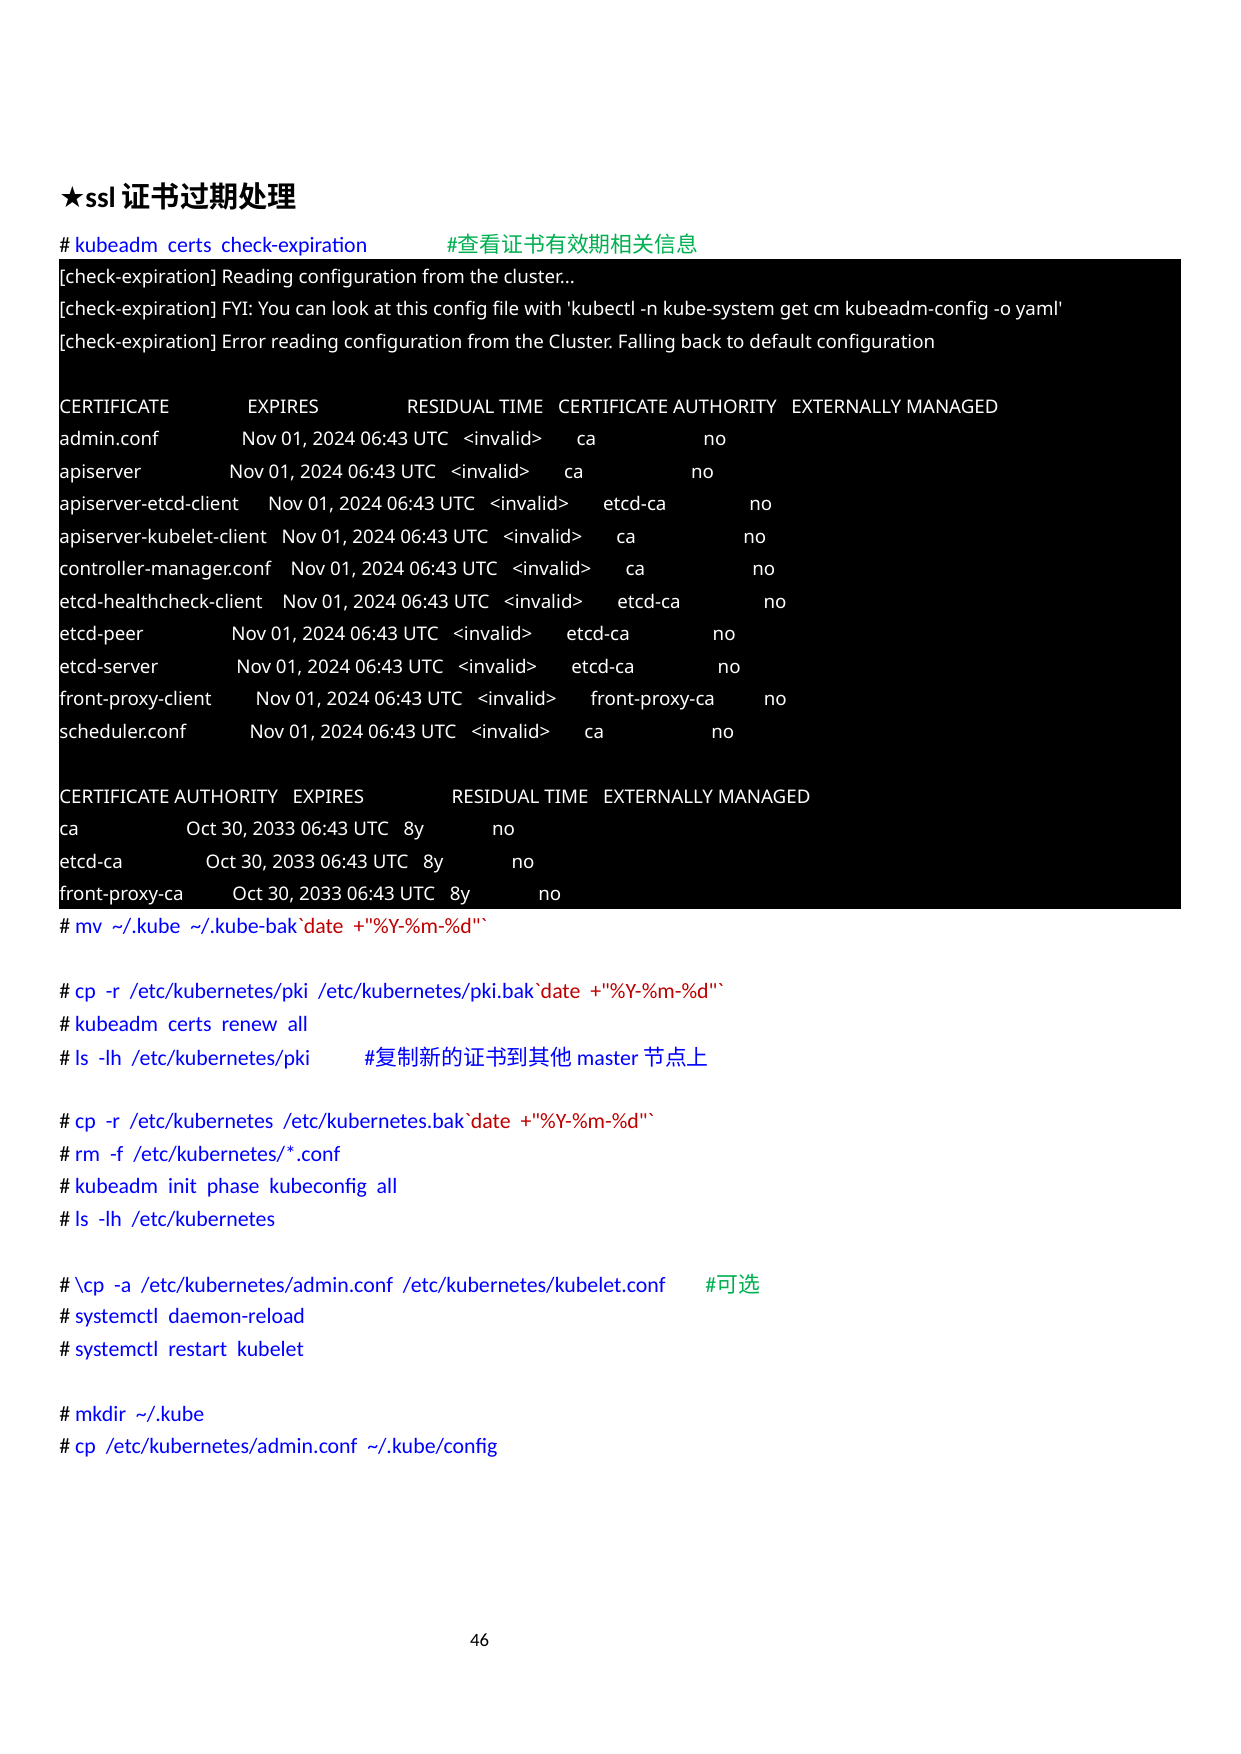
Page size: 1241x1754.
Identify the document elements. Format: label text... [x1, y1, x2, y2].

text CERTIFICATE EXPIRES RESIDUAL TIME CERTIFICATE AUTHORITY EXTERNALLY MANAGED [59, 389, 1181, 422]
text # kubeadm certs renew all [59, 1007, 1181, 1039]
text # kubeadm certs check-expiration #查看证书有效期相关信息 [59, 227, 1181, 259]
text # rm -f /etc/kubernetes/*.conf [59, 1137, 1181, 1169]
text # cp /etc/kubernetes/admin.conf ~/.kube/config [59, 1429, 1181, 1462]
text [check-expiration] FYI: You can look at this config file with 'kubectl -n kube-system get cm kubeadm-config -o yaml' [59, 292, 1181, 324]
text apiserver Nov 01, 2024 06:43 UTC <invalid> ca no [59, 454, 1181, 487]
text # kubeadm init phase kubeconfig all [59, 1169, 1181, 1202]
text etcd-healthcheck-client Nov 01, 2024 06:43 UTC <invalid> etcd-ca no [59, 584, 1181, 617]
text apiserver-etcd-client Nov 01, 2024 06:43 UTC <invalid> etcd-ca no [59, 487, 1181, 519]
text # systemctl daemon-reload [59, 1299, 1181, 1332]
text CERTIFICATE AUTHORITY EXPIRES RESIDUAL TIME EXTERNALLY MANAGED [59, 779, 1181, 812]
text [check-expiration] Error reading configuration from the Cluster. Falling back to default configuration [59, 324, 1181, 357]
text # cp -r /etc/kubernetes /etc/kubernetes.bak`date +"%Y-%m-%d"` [59, 1104, 1181, 1137]
text scheduler.conf Nov 01, 2024 06:43 UTC <invalid> ca no [59, 714, 1181, 747]
text front-proxy-client Nov 01, 2024 06:43 UTC <invalid> front-proxy-ca no [59, 682, 1181, 714]
text front-proxy-ca Oct 30, 2033 06:43 UTC 8y no [59, 877, 1181, 909]
text etcd-server Nov 01, 2024 06:43 UTC <invalid> etcd-ca no [59, 649, 1181, 682]
text [check-expiration] Reading configuration from the cluster... [59, 259, 1181, 292]
text # mv ~/.kube ~/.kube-bak`date +"%Y-%m-%d"` [59, 909, 1181, 942]
text # \cp -a /etc/kubernetes/admin.conf /etc/kubernetes/kubelet.conf #可选 [59, 1267, 1181, 1299]
text controller-manager.conf Nov 01, 2024 06:43 UTC <invalid> ca no [59, 552, 1181, 584]
text ca Oct 30, 2033 06:43 UTC 8y no [59, 812, 1181, 844]
text # cp -r /etc/kubernetes/pki /etc/kubernetes/pki.bak`date +"%Y-%m-%d"` [59, 974, 1181, 1007]
text # ls -lh /etc/kubernetes [59, 1202, 1181, 1234]
text ★ssl证书过期处理 [59, 162, 1181, 227]
text admin.conf Nov 01, 2024 06:43 UTC <invalid> ca no [59, 422, 1181, 454]
text # systemctl restart kubelet [59, 1332, 1181, 1364]
text etcd-ca Oct 30, 2033 06:43 UTC 8y no [59, 844, 1181, 877]
text apiserver-kubelet-client Nov 01, 2024 06:43 UTC <invalid> ca no [59, 519, 1181, 552]
text # ls -lh /etc/kubernetes/pki #复制新的证书到其他master节点上 [59, 1039, 1181, 1072]
text # mkdir ~/.kube [59, 1397, 1181, 1429]
text etcd-peer Nov 01, 2024 06:43 UTC <invalid> etcd-ca no [59, 617, 1181, 649]
